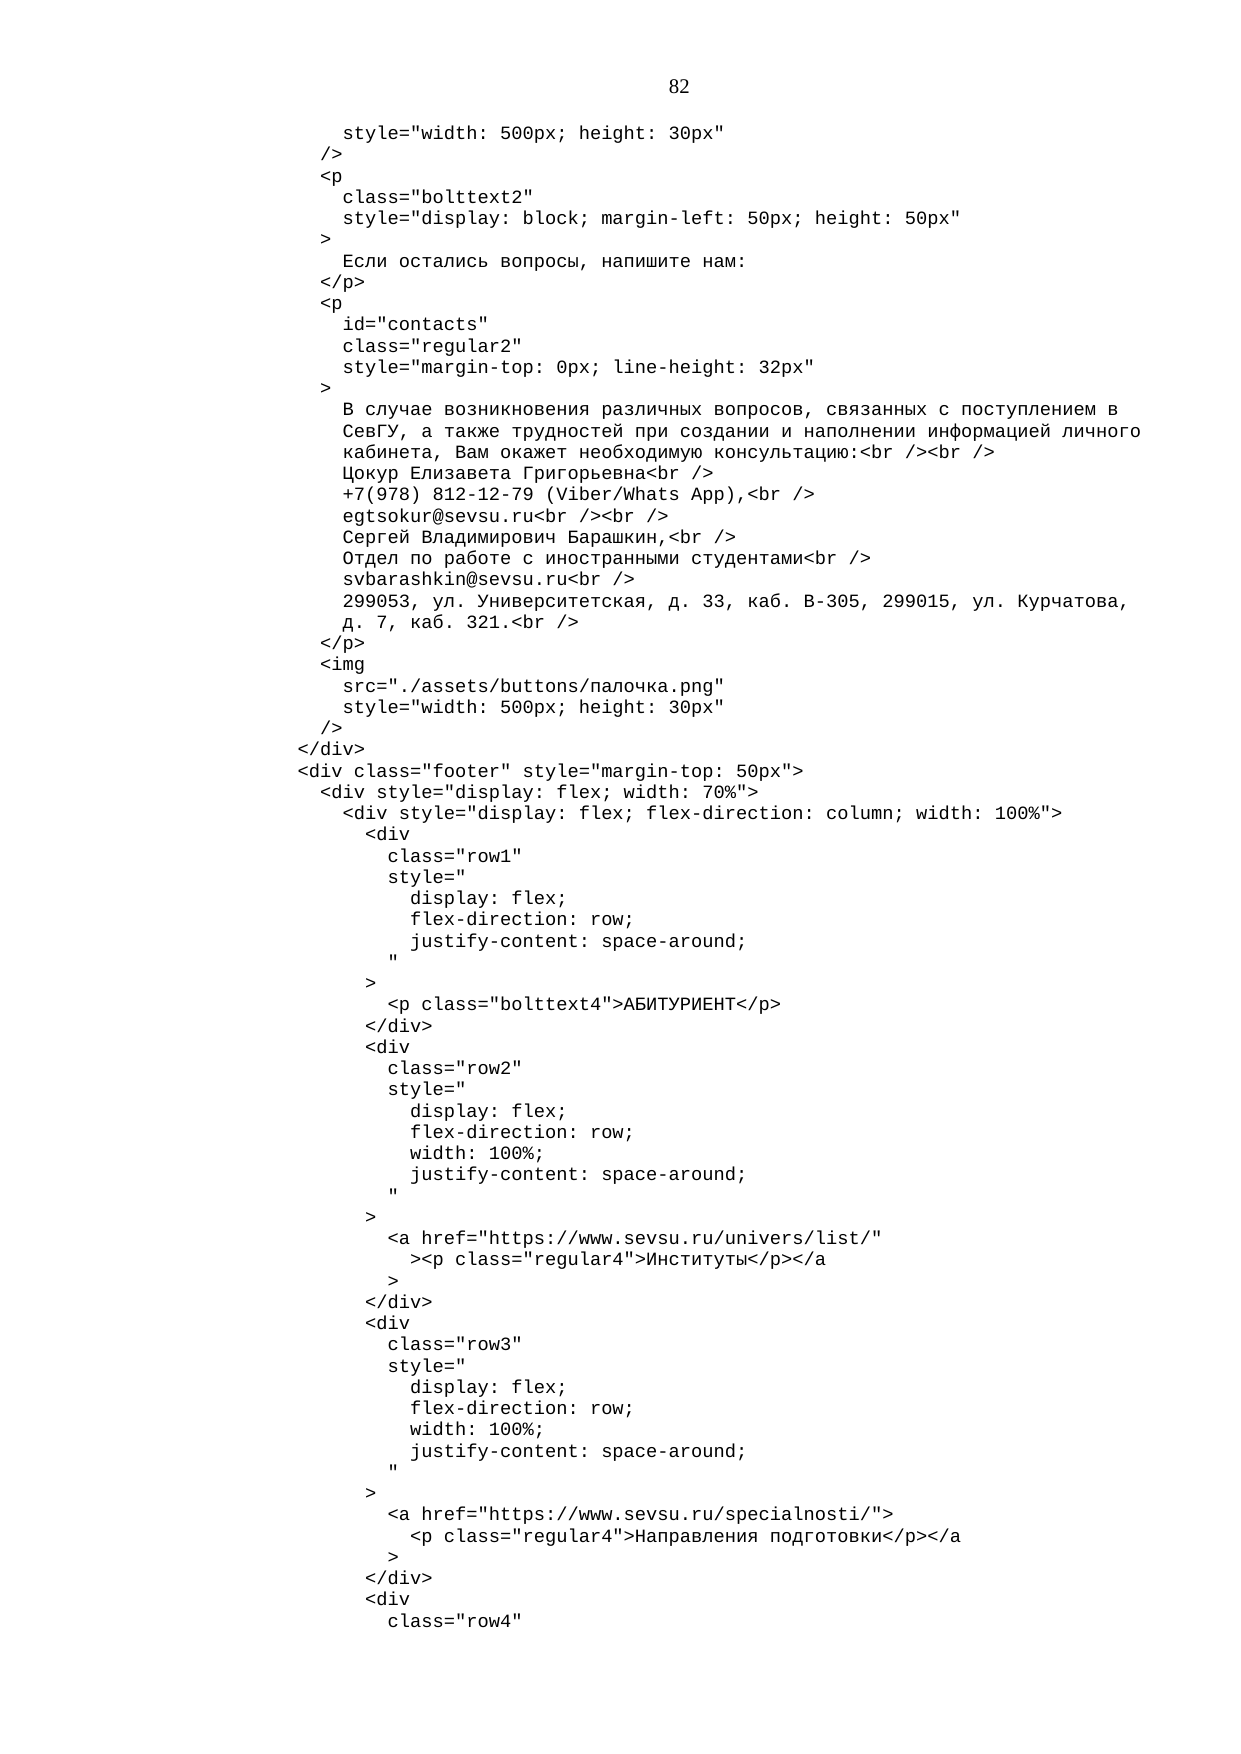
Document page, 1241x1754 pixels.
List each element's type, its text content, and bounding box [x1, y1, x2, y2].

list > [252, 1484, 1181, 1505]
list class="regular2" [252, 336, 1181, 358]
list <div [252, 1038, 1181, 1059]
list Если остались вопросы, напишите нам: [252, 251, 1181, 273]
list <p [252, 294, 1181, 315]
list > [252, 1208, 1181, 1229]
list style="display: block; margin-left: 50px; height: 50px" [252, 209, 1181, 230]
list <a href="https://www.sevsu.ru/specialnosti/"> [252, 1505, 1181, 1526]
list " [252, 1463, 1181, 1484]
list width: 100%; [252, 1420, 1181, 1441]
list width: 100%; [252, 1144, 1181, 1165]
list <div style="display: flex; width: 70%"> [252, 783, 1181, 804]
list Цокур Елизавета Григорьевна<br /> [252, 464, 1181, 485]
list В случае возникновения различных вопросов, связанных с поступлением в [252, 400, 1181, 421]
list д. 7, каб. 321.<br /> [252, 613, 1181, 634]
list display: flex; [252, 1378, 1181, 1399]
list Сергей Владимирович Барашкин,<br /> [252, 528, 1181, 549]
list СевГУ, а также трудностей при создании и наполнении информацией личного [252, 421, 1181, 443]
list class="row1" [252, 846, 1181, 868]
list </div> [252, 1293, 1181, 1314]
list > [252, 974, 1181, 995]
list style=" [252, 868, 1181, 889]
list /> [252, 145, 1181, 166]
list </p> [252, 634, 1181, 655]
list flex-direction: row; [252, 1399, 1181, 1420]
list <div [252, 825, 1181, 846]
list src="./assets/buttons/палочка.png" [252, 676, 1181, 698]
list <div [252, 1590, 1181, 1611]
list justify-content: space-around; [252, 1441, 1181, 1463]
list style="margin-top: 0px; line-height: 32px" [252, 358, 1181, 379]
list flex-direction: row; [252, 1123, 1181, 1144]
list justify-content: space-around; [252, 931, 1181, 953]
list </div> [252, 1569, 1181, 1590]
list display: flex; [252, 1101, 1181, 1123]
list <div class="footer" style="margin-top: 50px"> [252, 761, 1181, 783]
list <img [252, 655, 1181, 676]
list > [252, 230, 1181, 251]
list /> [252, 719, 1181, 740]
list </div> [252, 1016, 1181, 1038]
list <div style="display: flex; flex-direction: column; width: 100%"> [252, 804, 1181, 825]
list svbarashkin@sevsu.ru<br /> [252, 570, 1181, 591]
list <a href="https://www.sevsu.ru/univers/list/" [252, 1229, 1181, 1250]
list class="row2" [252, 1059, 1181, 1080]
list class="row3" [252, 1335, 1181, 1356]
list кабинета, Вам окажет необходимую консультацию:<br /><br /> [252, 443, 1181, 464]
list class="bolttext2" [252, 188, 1181, 209]
list <p class="bolttext4">АБИТУРИЕНТ</p> [252, 995, 1181, 1016]
list egtsokur@sevsu.ru<br /><br /> [252, 506, 1181, 528]
list style="width: 500px; height: 30px" [252, 698, 1181, 719]
list <div [252, 1314, 1181, 1335]
list id="contacts" [252, 315, 1181, 336]
list </div> [252, 740, 1181, 761]
list style=" [252, 1080, 1181, 1101]
list > [252, 379, 1181, 400]
list Отдел по работе с иностранными студентами<br /> [252, 549, 1181, 570]
list style=" [252, 1356, 1181, 1378]
list +7(978) 812-12-79 (Viber/Whats App),<br /> [252, 485, 1181, 506]
list > [252, 1271, 1181, 1293]
list flex-direction: row; [252, 910, 1181, 931]
list " [252, 953, 1181, 974]
list justify-content: space-around; [252, 1165, 1181, 1186]
list style="width: 500px; height: 30px" [252, 124, 1181, 145]
list class="row4" [252, 1611, 1181, 1633]
list <p [252, 166, 1181, 188]
list 299053, ул. Университетская, д. 33, каб. В-305, 299015, ул. Курчатова, [252, 591, 1181, 613]
list > [252, 1548, 1181, 1569]
list ><p class="regular4">Институты</p></a [252, 1250, 1181, 1271]
list <p class="regular4">Направления подготовки</p></a [252, 1526, 1181, 1548]
list " [252, 1186, 1181, 1208]
list </p> [252, 273, 1181, 294]
list display: flex; [252, 889, 1181, 910]
